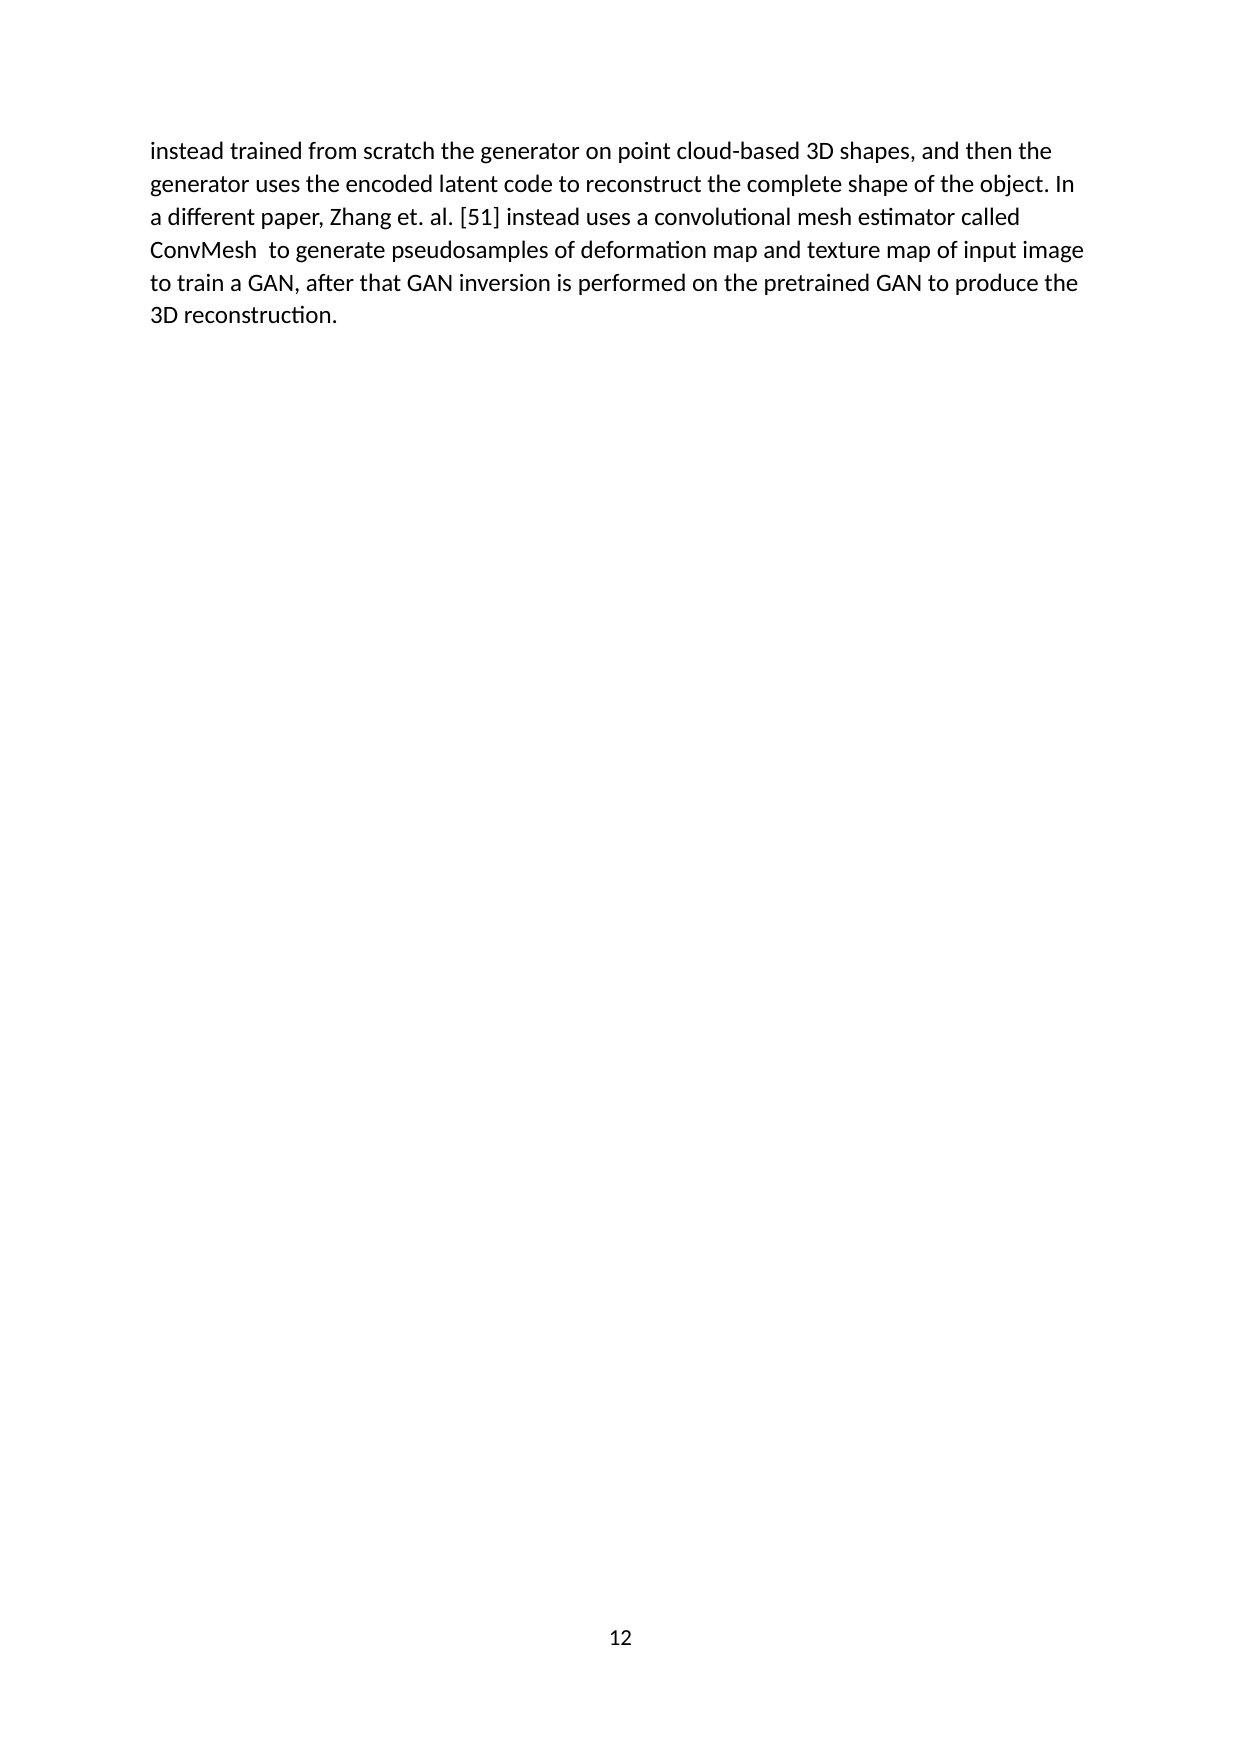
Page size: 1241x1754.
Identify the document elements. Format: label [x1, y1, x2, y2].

text [150, 135, 1090, 330]
